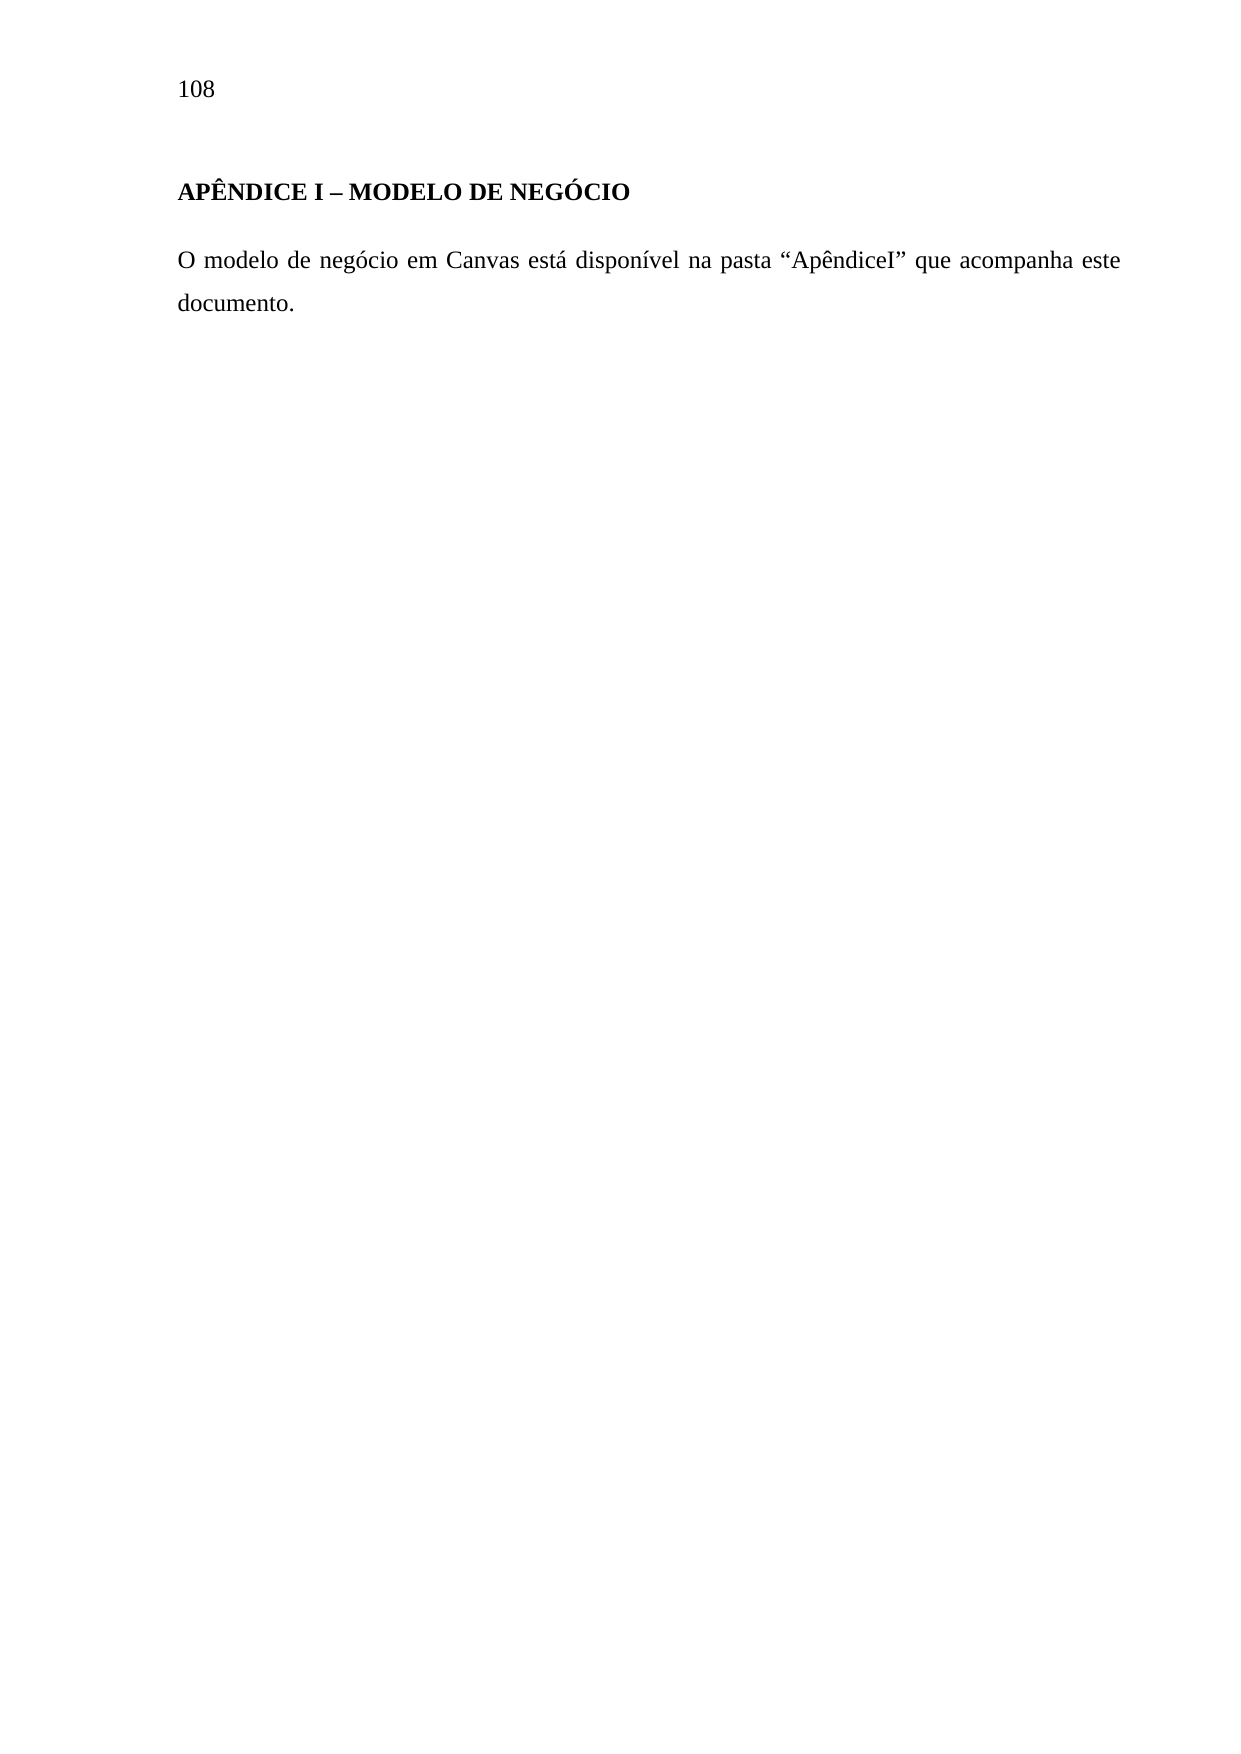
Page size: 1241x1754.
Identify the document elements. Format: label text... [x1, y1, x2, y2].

subtitle APÊNDICE I – MODELO DE NEGÓCIO [177, 177, 1122, 206]
text O modelo de negócio em Canvas está disponível na pasta “ApêndiceI” que acompanha este documento. [177, 245, 1122, 317]
